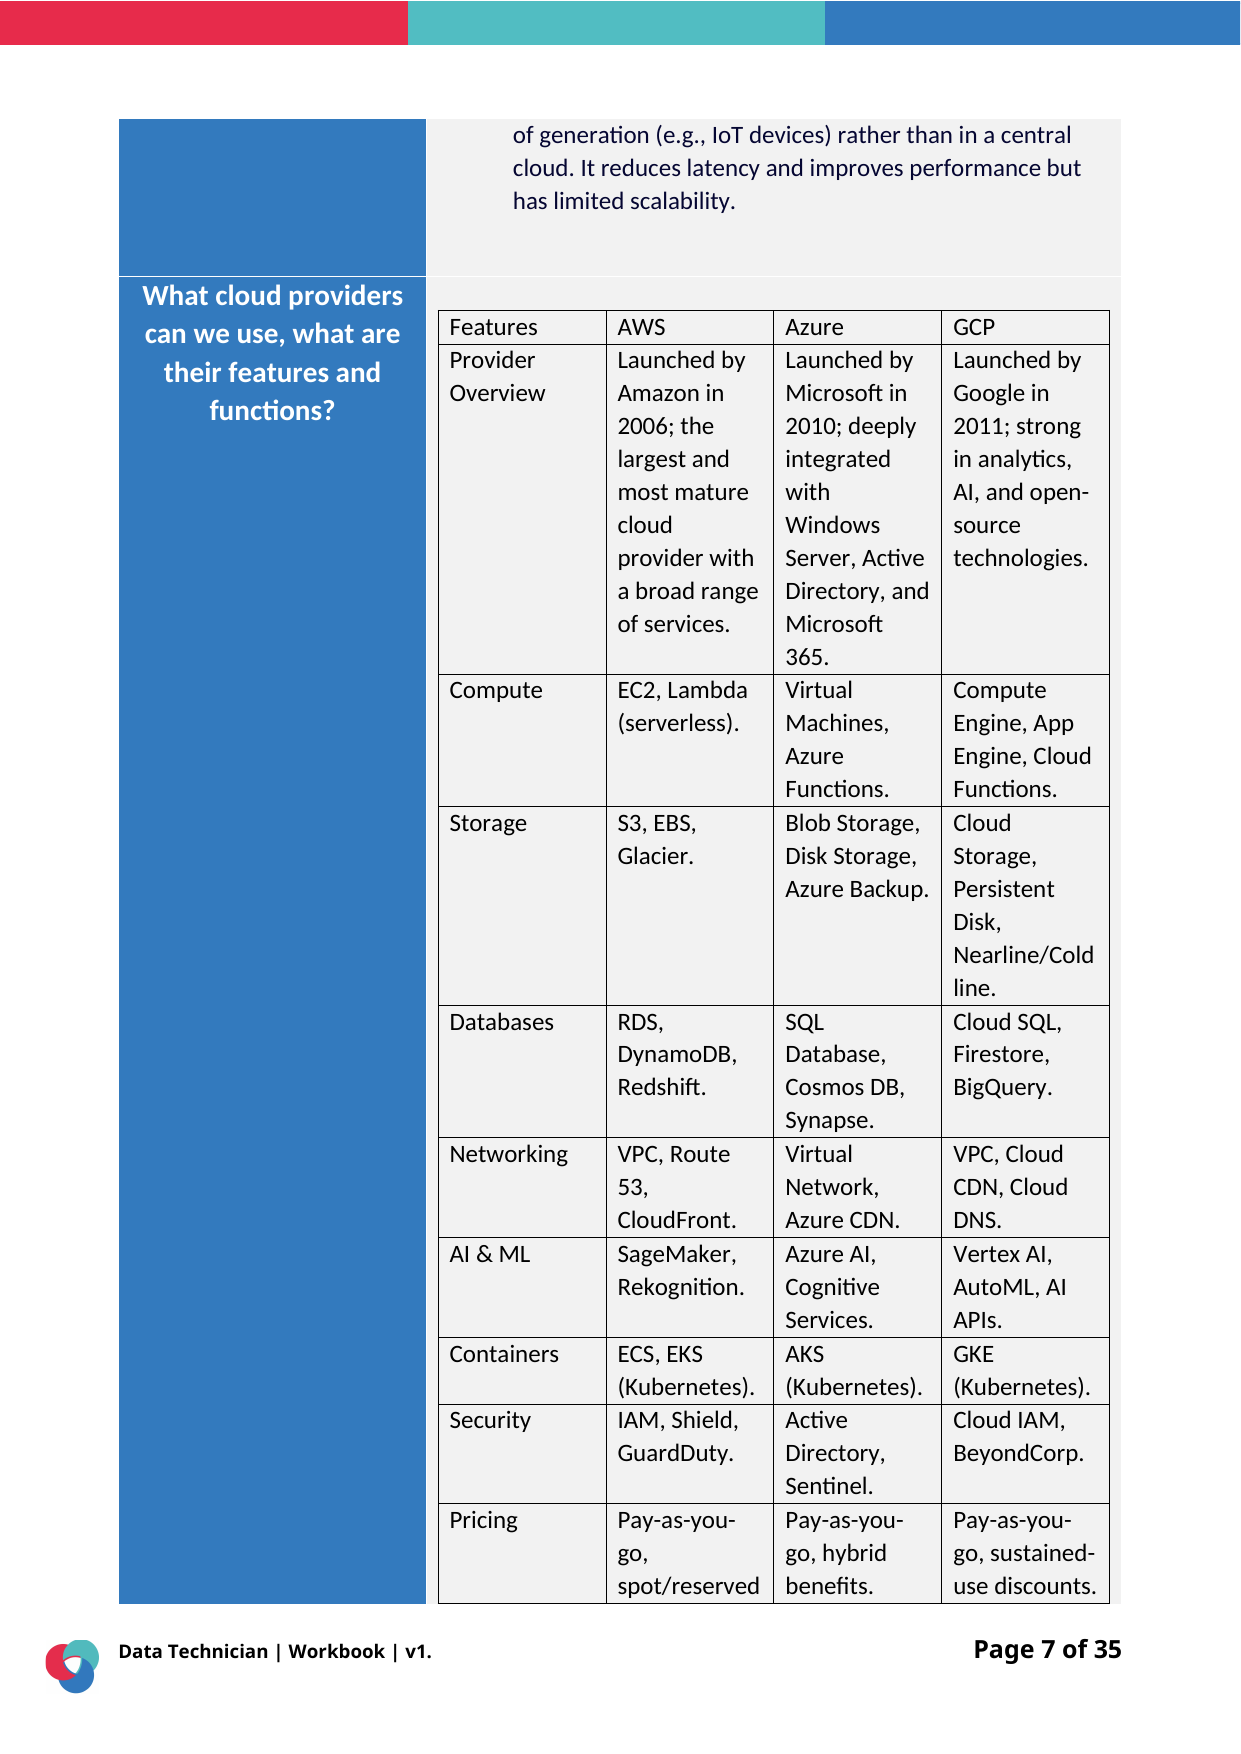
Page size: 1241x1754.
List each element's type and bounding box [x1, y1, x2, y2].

picture [45, 1640, 100, 1694]
table_cell [427, 277, 1121, 1604]
table_cell [119, 277, 426, 1604]
table_cell [427, 119, 1121, 276]
table_cell [119, 119, 426, 276]
